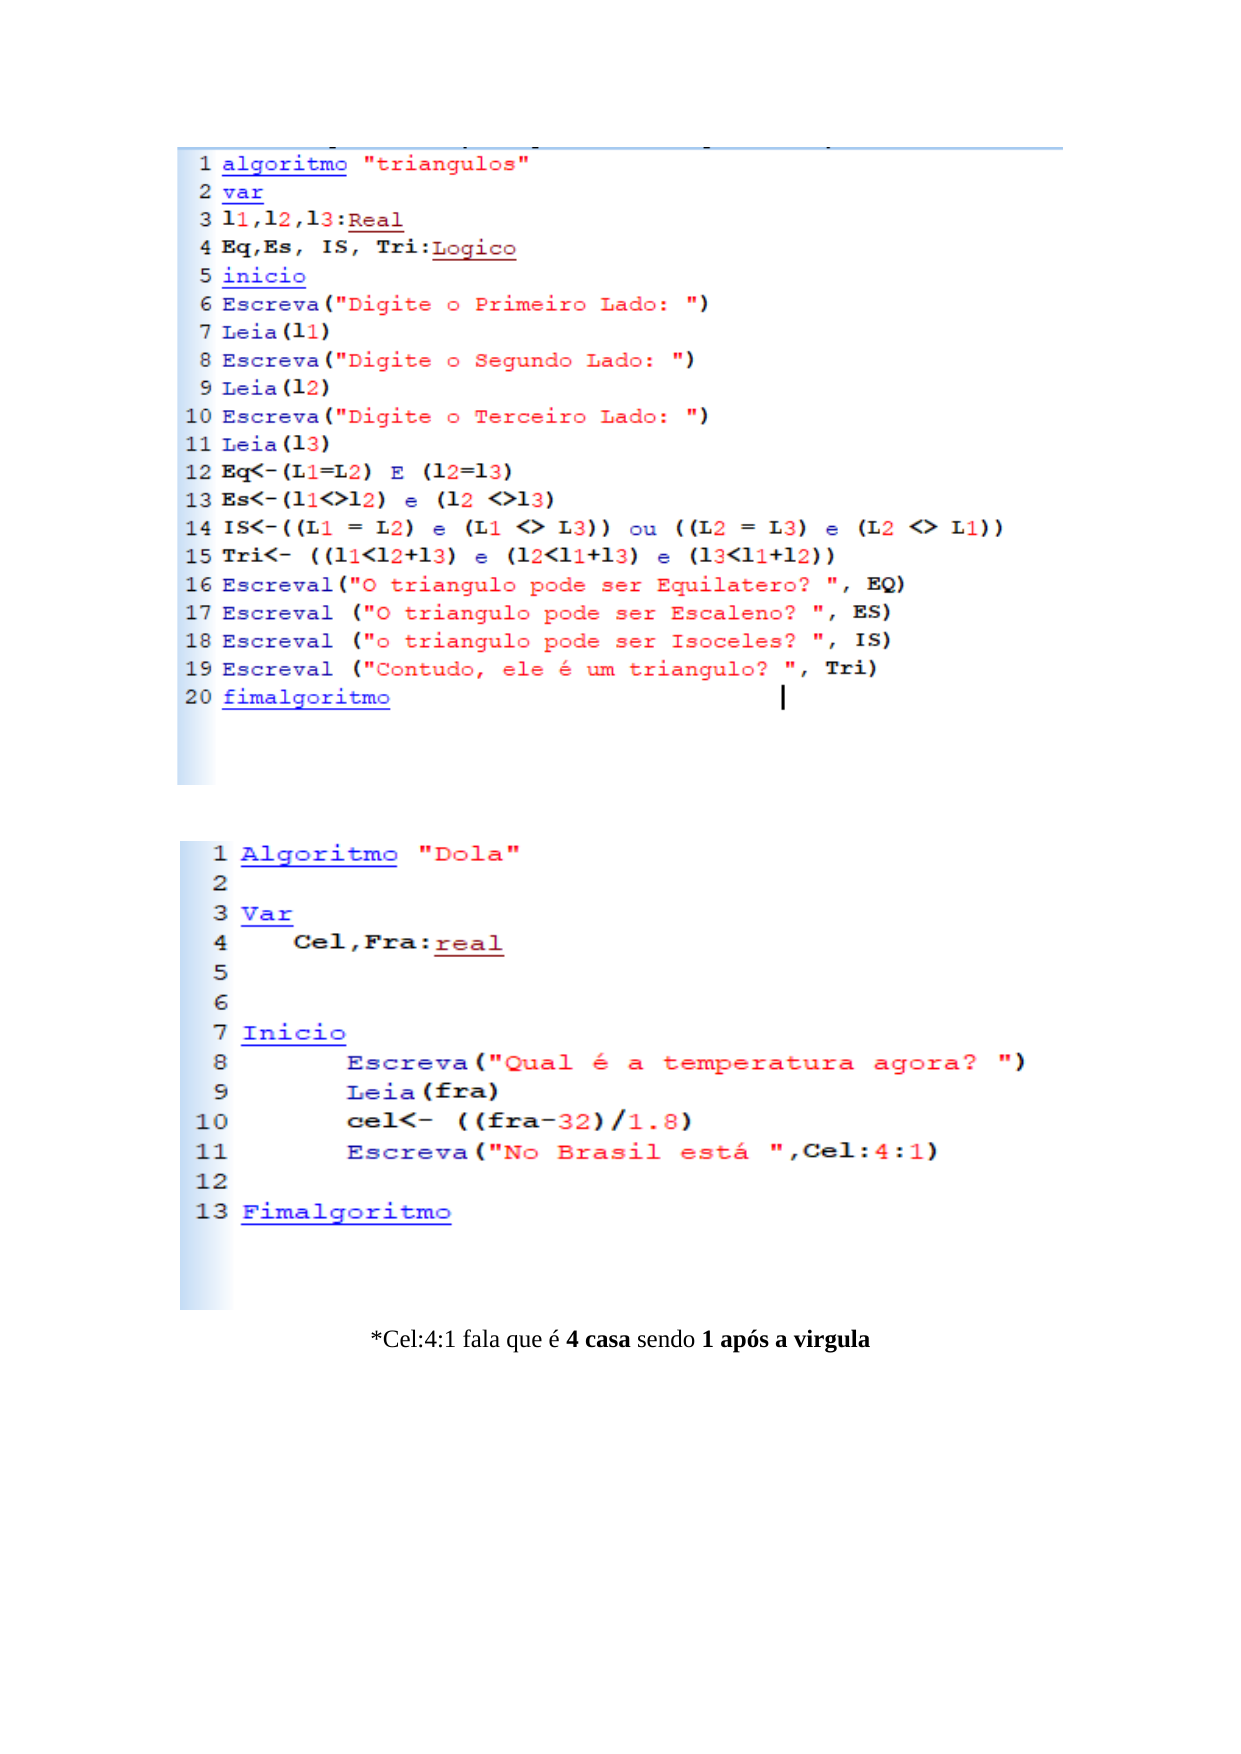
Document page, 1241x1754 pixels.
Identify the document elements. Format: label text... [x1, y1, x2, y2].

picture [177, 147, 1063, 785]
text *Cel:4:1 fala que é 4 casa sendo 1 após a virgula [177, 1324, 1063, 1353]
picture [180, 841, 1061, 1310]
